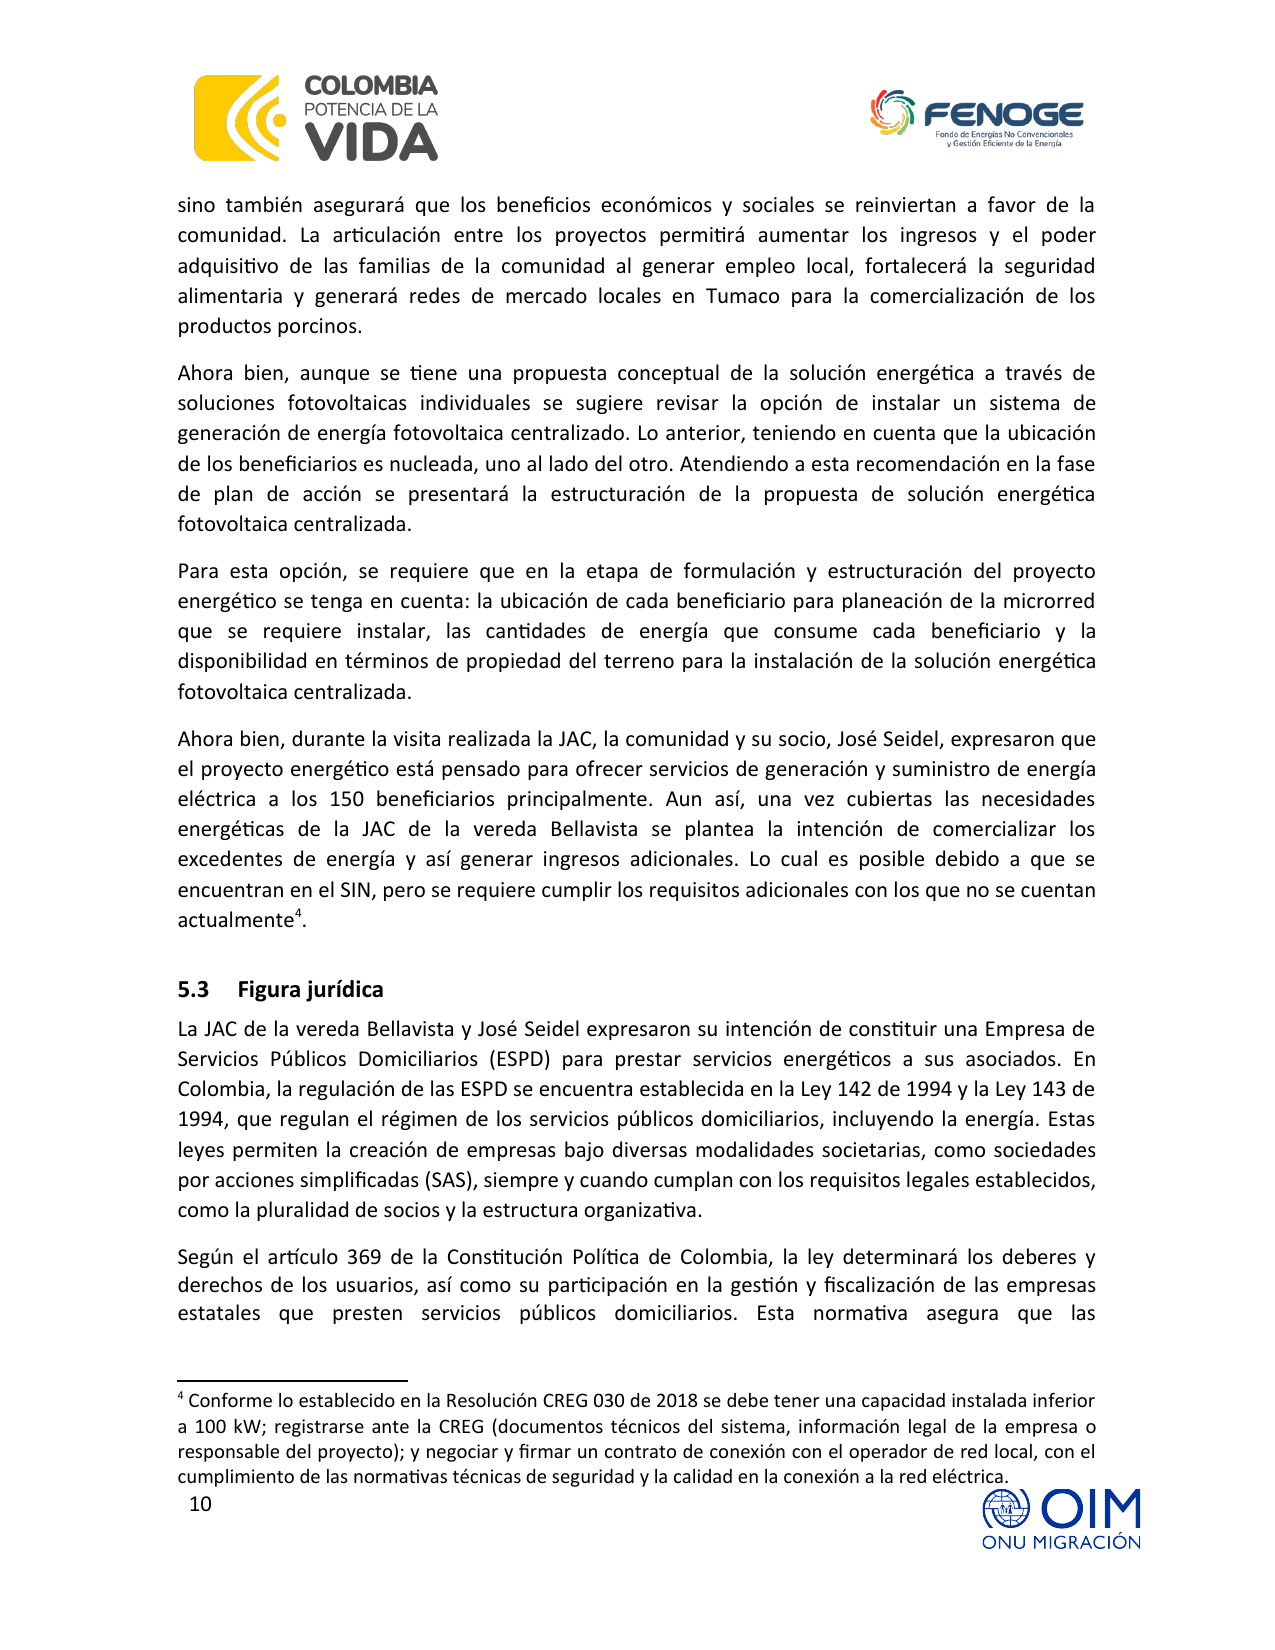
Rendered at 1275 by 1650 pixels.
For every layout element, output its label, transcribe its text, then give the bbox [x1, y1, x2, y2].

picture [869, 88, 1086, 148]
picture [982, 1489, 1141, 1549]
picture [188, 73, 444, 163]
text Para esta opción, se requiere que en la etapa de formulación y estructuración del proyecto energético se tenga en cuenta: la ubicación de cada beneficiario para planeación de la microrred que se requiere instalar, las cantidades de energía que consume cada beneficiario y la disponibilidad en términos de propiedad del terreno para la instalación de la solución energética fotovoltaica centralizada. [177, 556, 1098, 705]
text La JAC de la vereda Bellavista y José Seidel expresaron su intención de constituir una Empresa de Servicios Públicos Domiciliarios (ESPD) para prestar servicios energéticos a sus asociados. En Colombia, la regulación de las ESPD se encuentra establecida en la Ley 142 de 1994 y la Ley 143 de 1994, que regulan el régimen de los servicios públicos domiciliarios, incluyendo la energía. Estas leyes permiten la creación de empresas bajo diversas modalidades societarias, como sociedades por acciones simplificadas (SAS), siempre y cuando cumplan con los requisitos legales establecidos, como la pluralidad de socios y la estructura organizativa. [177, 1014, 1098, 1223]
text Ahora bien, aunque se tiene una propuesta conceptual de la solución energética a través de soluciones fotovoltaicas individuales se sugiere revisar la opción de instalar un sistema de generación de energía fotovoltaica centralizado. Lo anterior, teniendo en cuenta que la ubicación de los beneficiarios es nucleada, uno al lado del otro. Atendiendo a esta recomendación en la fase de plan de acción se presentará la estructuración de la propuesta de solución energética fotovoltaica centralizada. [177, 358, 1098, 537]
subtitle Figura jurídica [177, 973, 1098, 1003]
text Ahora bien, durante la visita realizada la JAC, la comunidad y su socio, José Seidel, expresaron que el proyecto energético está pensado para ofrecer servicios de generación y suministro de energía eléctrica a los 150 beneficiarios principalmente. Aun así, una vez cubiertas las necesidades energéticas de la JAC de la vereda Bellavista se plantea la intención de comercializar los excedentes de energía y así generar ingresos adicionales. Lo cual es posible debido a que se encuentran en el SIN, pero se requiere cumplir los requisitos adicionales con los que no se cuentan actualmente. [177, 724, 1098, 933]
